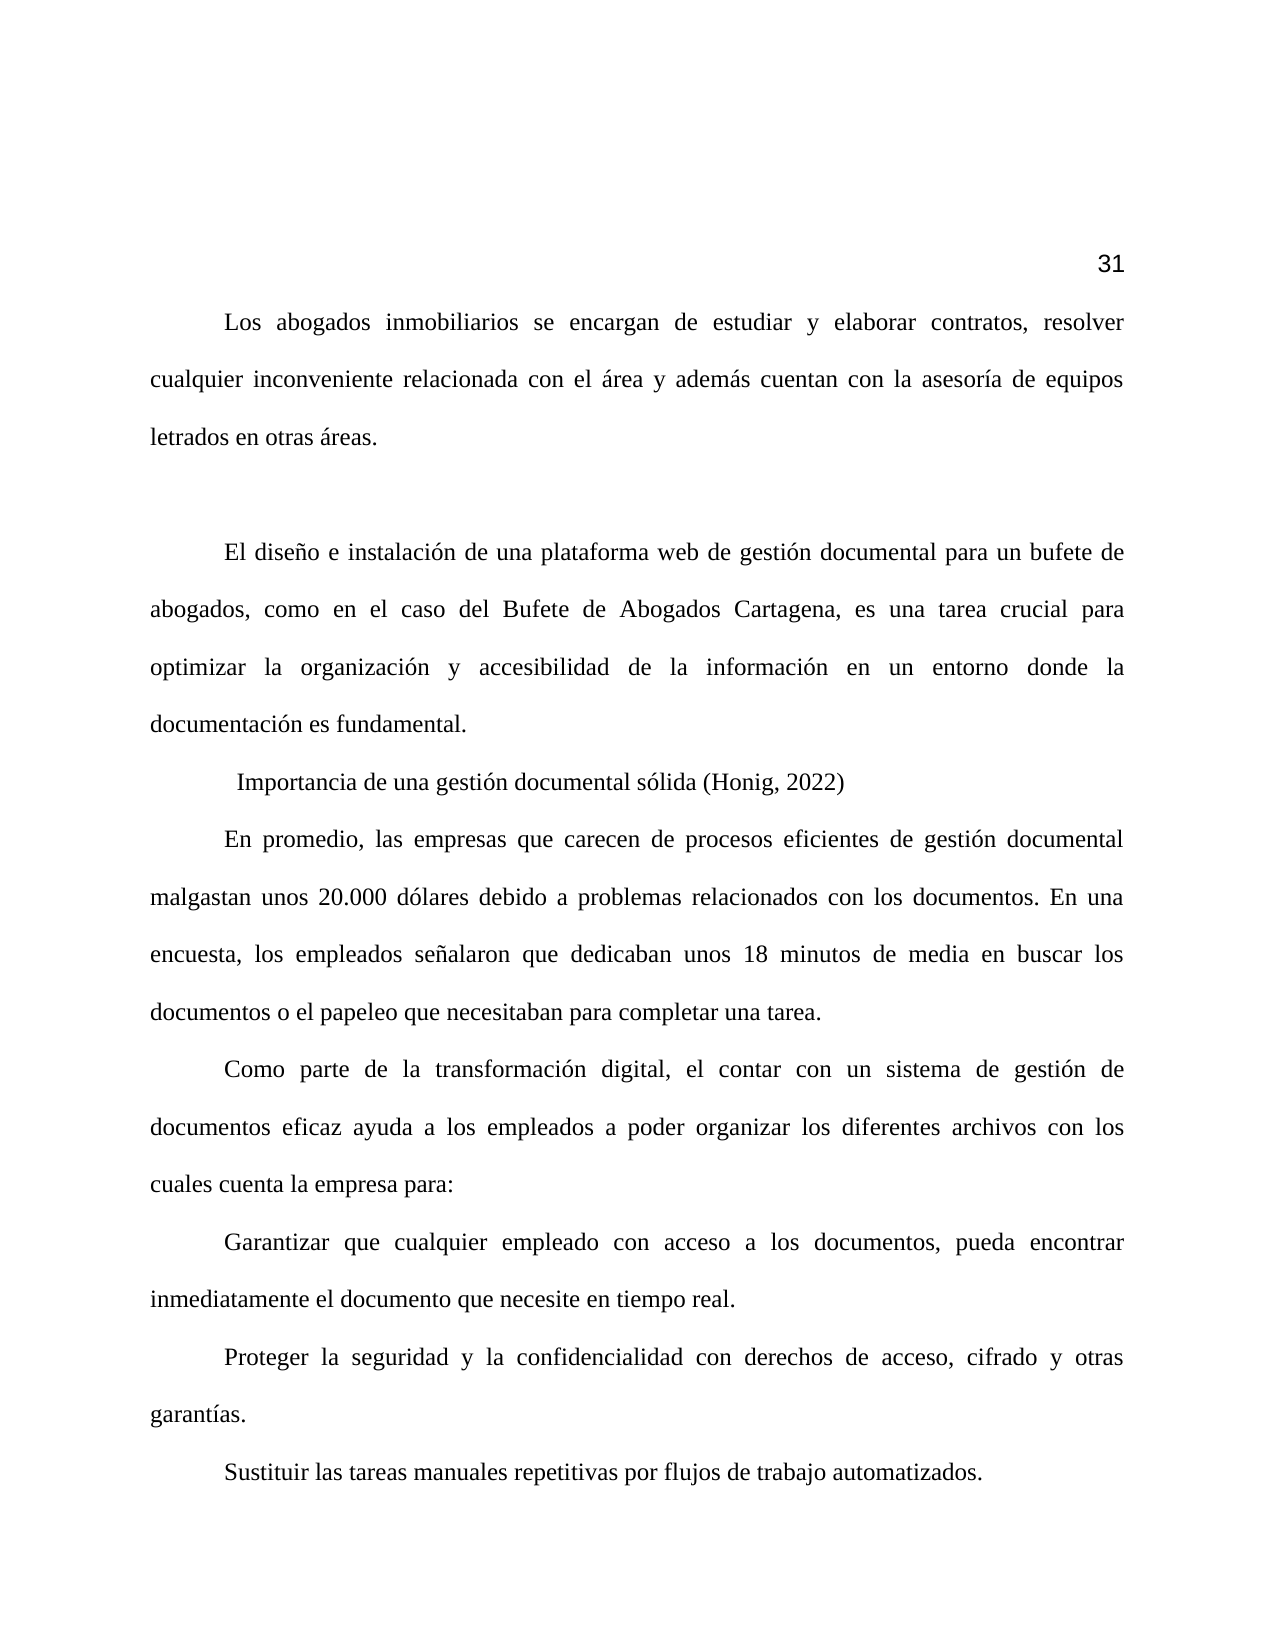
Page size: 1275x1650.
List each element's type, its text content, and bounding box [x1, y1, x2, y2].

text Garantizar que cualquier empleado con acceso a los documentos, pueda encontrar inmediatamente el documento que necesite en tiempo real. [150, 1227, 1125, 1313]
text El diseño e instalación de una plataforma web de gestión documental para un bufete de abogados, como en el caso del Bufete de Abogados Cartagena, es una tarea crucial para optimizar la organización y accesibilidad de la información en un entorno donde la documentación es fundamental. [150, 537, 1125, 738]
text Proteger la seguridad y la confidencialidad con derechos de acceso, cifrado y otras garantías. [150, 1342, 1125, 1428]
text En promedio, las empresas que carecen de procesos eficientes de gestión documental malgastan unos 20.000 dólares debido a problemas relacionados con los documentos. En una encuesta, los empleados señalaron que dedicaban unos 18 minutos de media en buscar los documentos o el papeleo que necesitaban para completar una tarea. [150, 824, 1125, 1026]
text Como parte de la transformación digital, el contar con un sistema de gestión de documentos eficaz ayuda a los empleados a poder organizar los diferentes archivos con los cuales cuenta la empresa para: [150, 1054, 1125, 1198]
text Sustituir las tareas manuales repetitivas por flujos de trabajo automatizados. [150, 1457, 1125, 1486]
text Los abogados inmobiliarios se encargan de estudiar y elaborar contratos, resolver cualquier inconveniente relacionada con el área y además cuentan con la asesoría de equipos letrados en otras áreas. [150, 307, 1125, 451]
text Importancia de una gestión documental sólida (Honig, 2022) [150, 767, 1125, 796]
